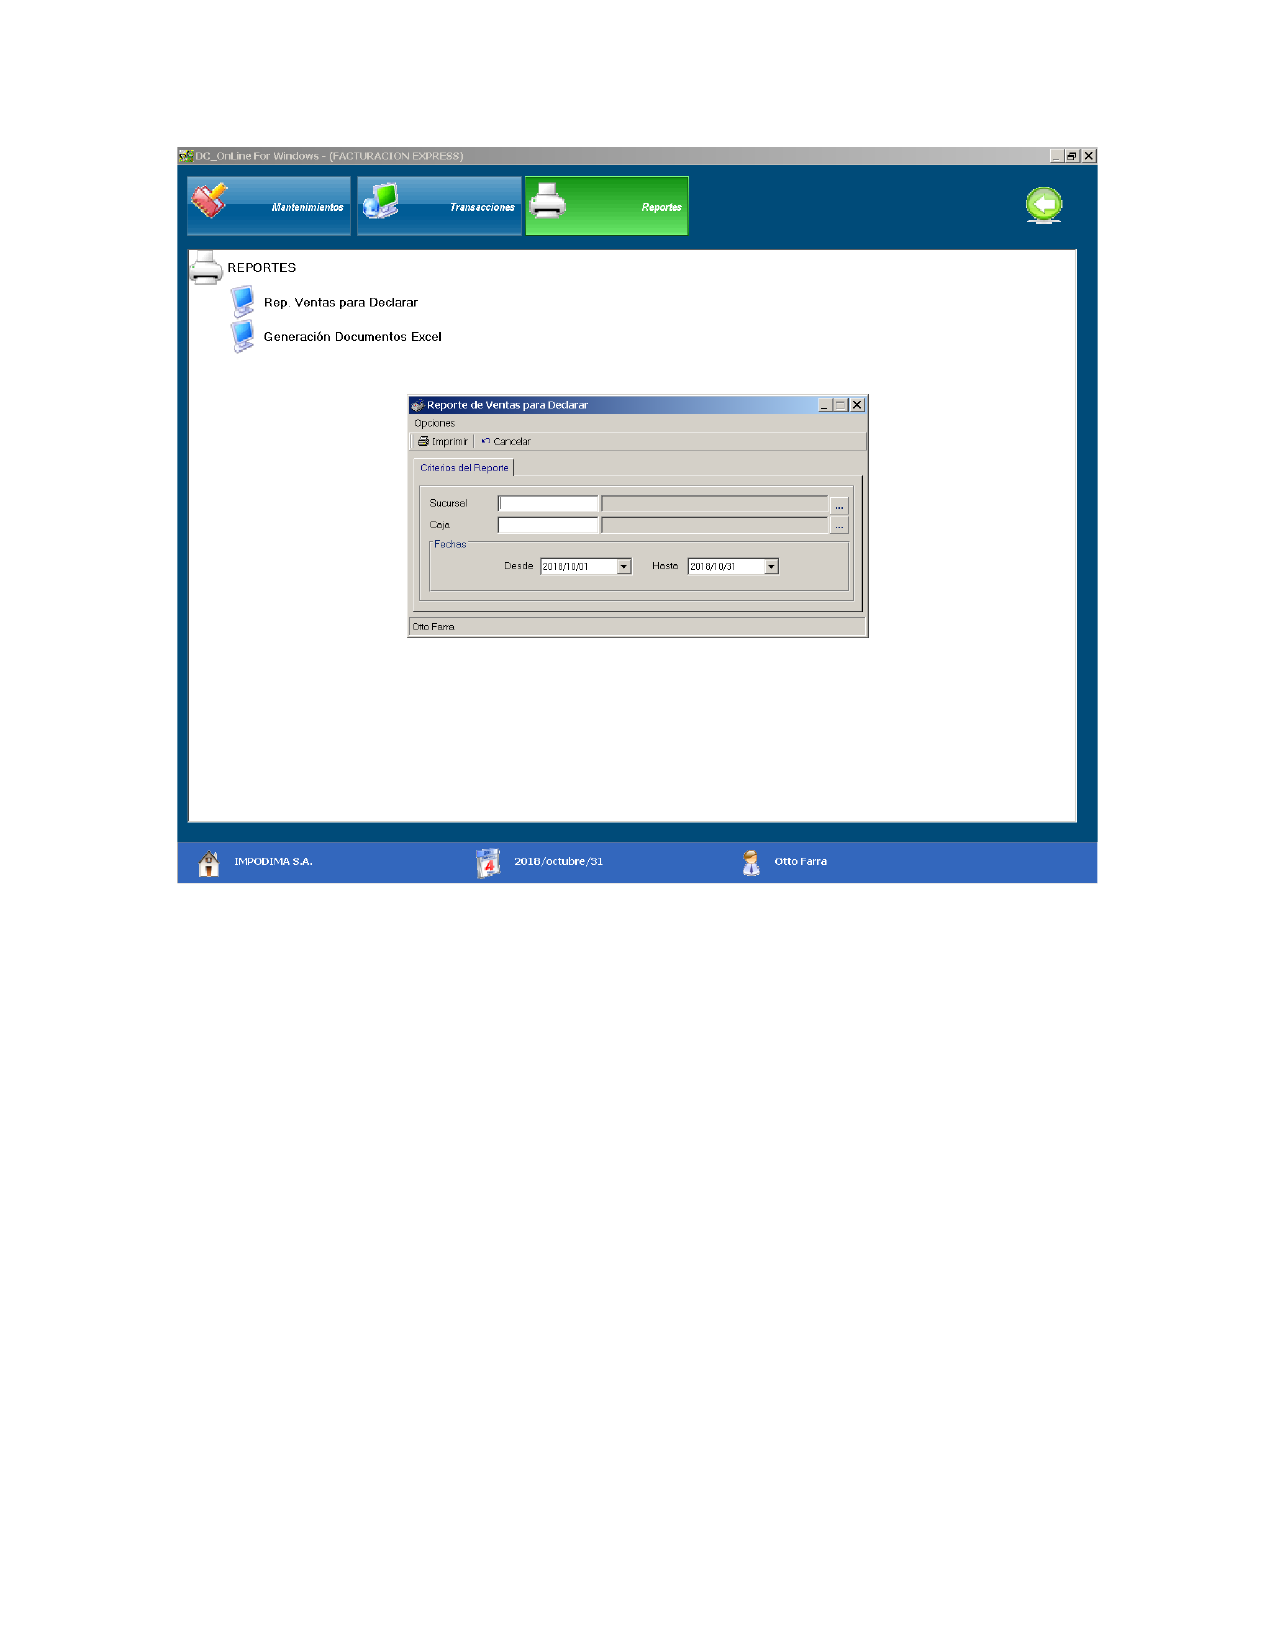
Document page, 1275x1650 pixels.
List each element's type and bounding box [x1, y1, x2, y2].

picture [177, 147, 1098, 884]
